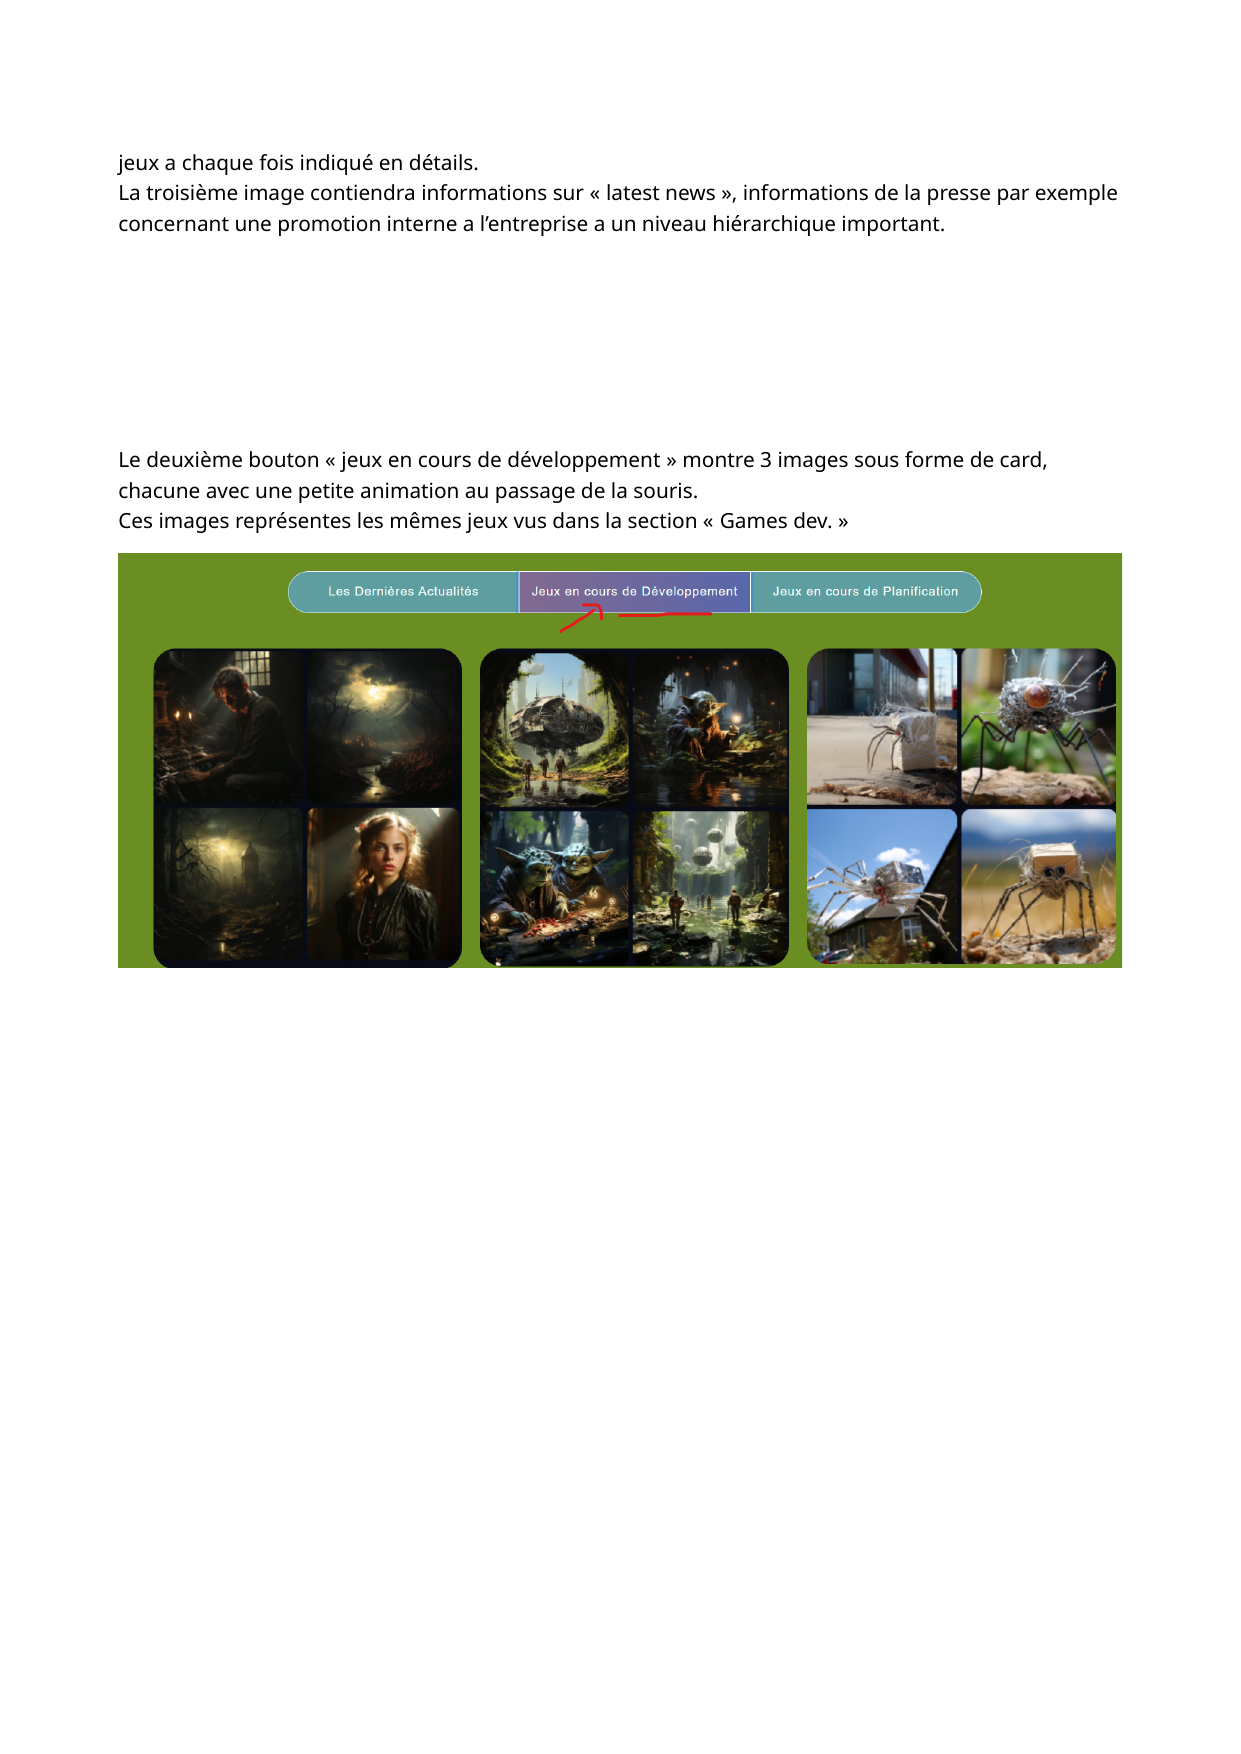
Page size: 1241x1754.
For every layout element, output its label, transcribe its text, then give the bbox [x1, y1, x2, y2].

text Le deuxième bouton « jeux en cours de développement » montre 3 images sous forme de card, chacune avec une petite animation au passage de la souris. Ces images représentes les mêmes jeux vus dans la section « Games dev. » [118, 445, 1122, 535]
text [118, 148, 1122, 237]
picture [118, 553, 1123, 968]
